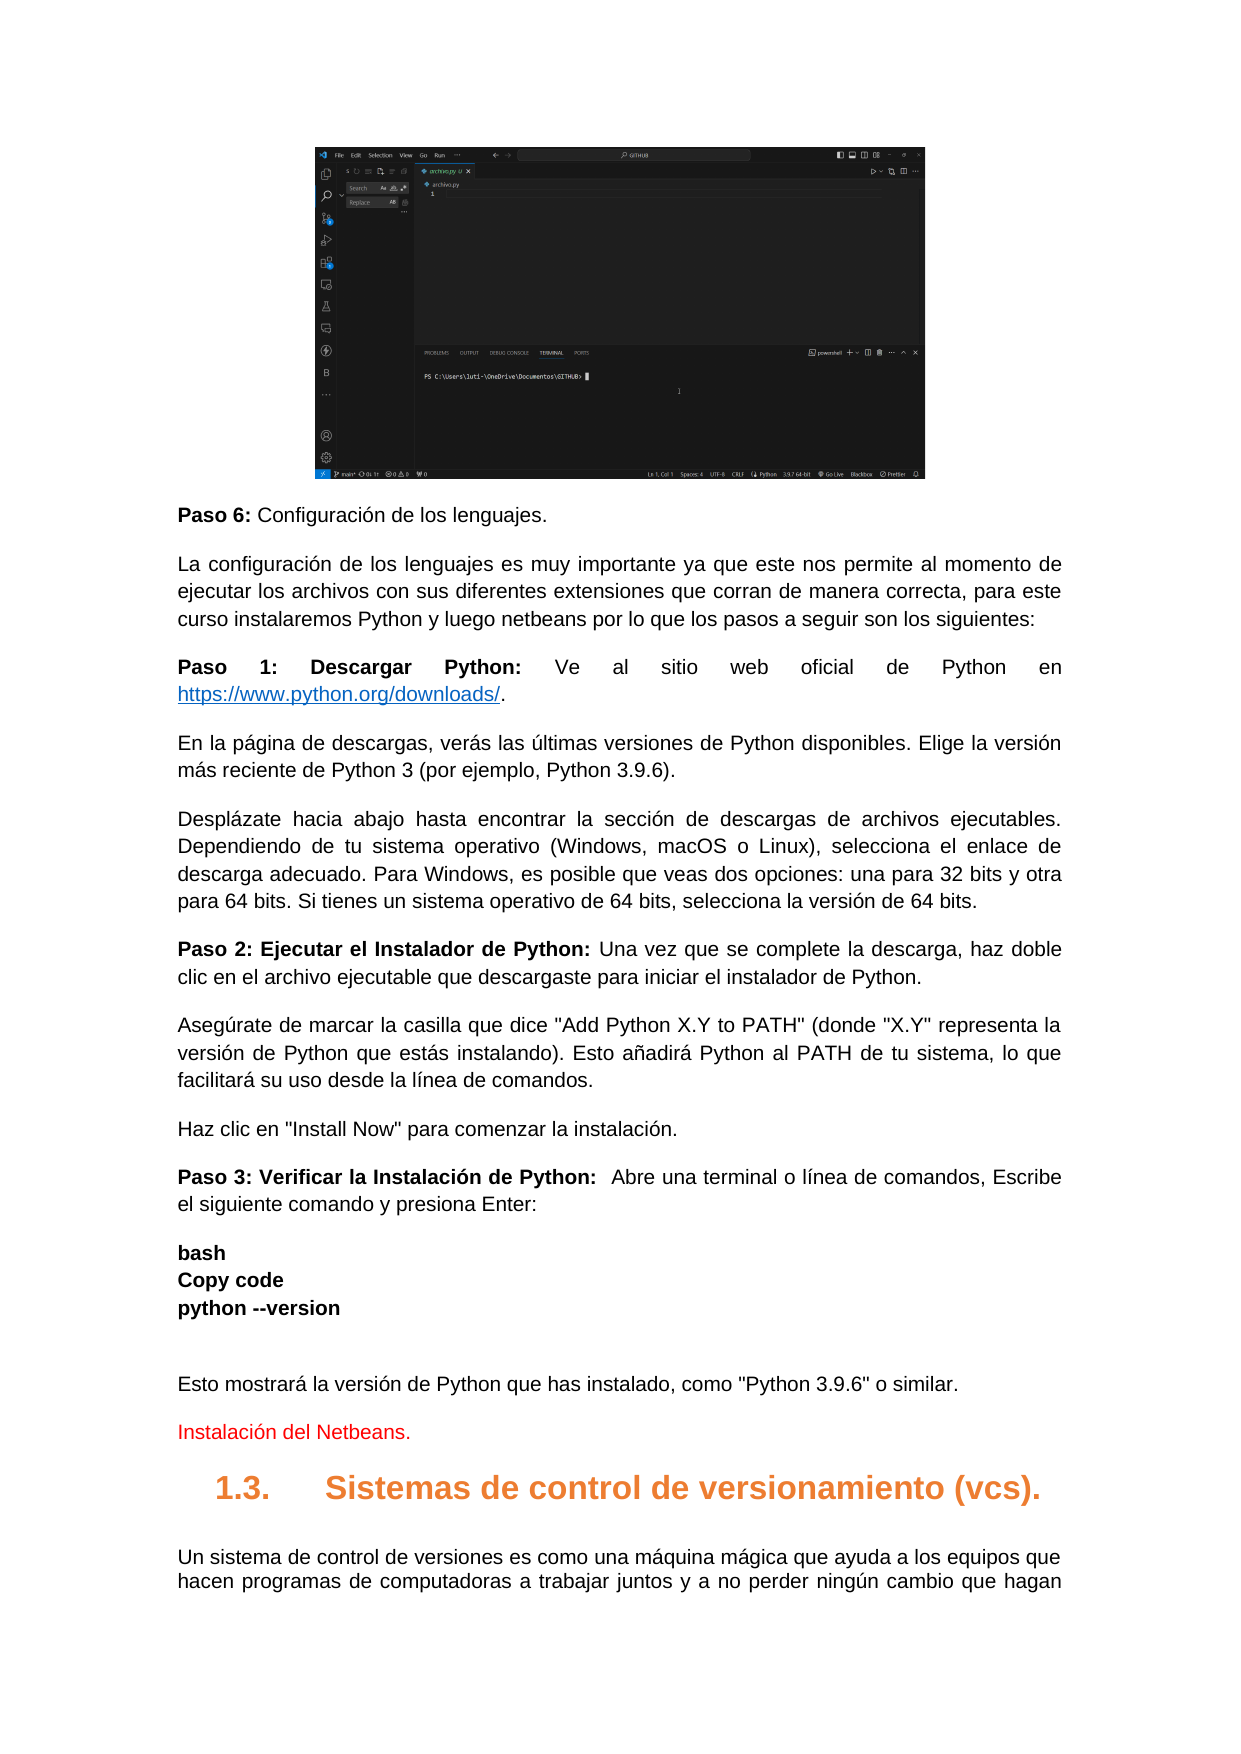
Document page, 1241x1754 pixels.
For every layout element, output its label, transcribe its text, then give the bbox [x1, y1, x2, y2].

list Sistemas de control de versionamiento (vcs). [215, 1468, 1063, 1507]
text bash [177, 1241, 1063, 1264]
text Esto mostrará la versión de Python que has instalado, como "Python 3.9.6" o similar. [177, 1371, 1063, 1395]
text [177, 1545, 1063, 1593]
text Paso 3: Verificar la Instalación de Python: Abre una terminal o línea de comandos, Escribe el siguiente comando y presiona Enter: [177, 1165, 1063, 1216]
text En la página de descargas, verás las últimas versiones de Python disponibles. Elige la versión más reciente de Python 3 (por ejemplo, Python 3.9.6). [177, 731, 1063, 782]
text python --version [177, 1296, 1063, 1319]
text Instalación del Netbeans. [177, 1420, 1063, 1444]
text Copy code [177, 1268, 1063, 1292]
picture [315, 147, 926, 479]
text Asegúrate de marcar la casilla que dice "Add Python X.Y to PATH" (donde "X.Y" representa la versión de Python que estás instalando). Esto añadirá Python al PATH de tu sistema, lo que facilitará su uso desde la línea de comandos. [177, 1013, 1063, 1092]
text Paso 6: Configuración de los lenguajes. [177, 503, 1063, 527]
text Haz clic en "Install Now" para comenzar la instalación. [177, 1116, 1063, 1140]
text Desplázate hacia abajo hasta encontrar la sección de descargas de archivos ejecutables. Dependiendo de tu sistema operativo (Windows, macOS o Linux), selecciona el enlace de descarga adecuado. Para Windows, es posible que veas dos opciones: una para 32 bits y otra para 64 bits. Si tienes un sistema operativo de 64 bits, selecciona la versión de 64 bits. [177, 806, 1063, 913]
text La configuración de los lenguajes es muy importante ya que este nos permite al momento de ejecutar los archivos con sus diferentes extensiones que corran de manera correcta, para este curso instalaremos Python y luego netbeans por lo que los pasos a seguir son los siguientes: [177, 551, 1063, 630]
text Paso 1: Descargar Python: Ve al sitio web oficial de Python en https://www.python.org/downloads/. [177, 655, 1063, 706]
text Paso 2: Ejecutar el Instalador de Python: Una vez que se complete la descarga, haz doble clic en el archivo ejecutable que descargaste para iniciar el instalador de Python. [177, 937, 1063, 989]
